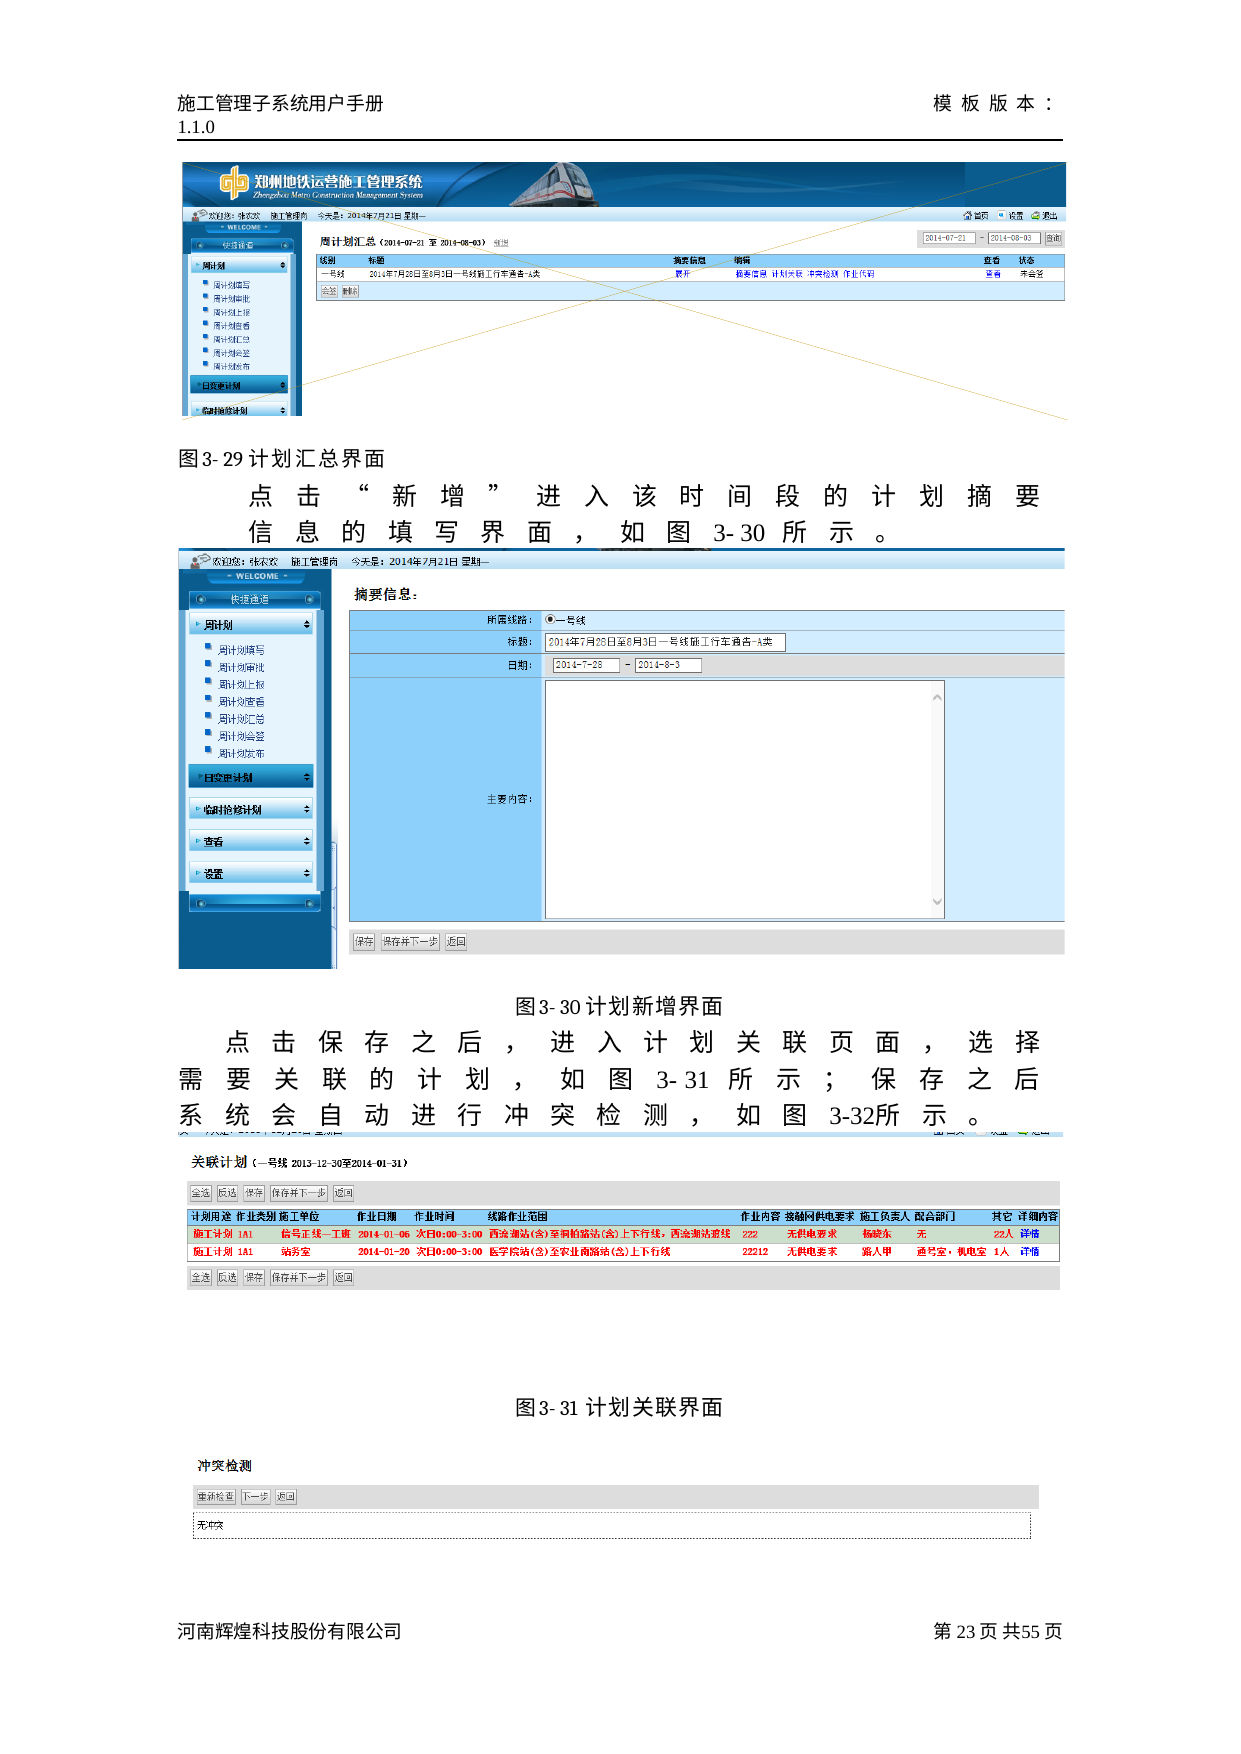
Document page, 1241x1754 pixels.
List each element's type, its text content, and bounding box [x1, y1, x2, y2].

picture [184, 162, 1065, 290]
text 计划关联界面 [179, 1387, 1061, 1424]
text 点击“新增”进入该时间段的计划摘要信息的填写界面，如所示。 [225, 476, 1061, 548]
picture [200, 292, 1050, 416]
picture [178, 1441, 1043, 1589]
text 计划新增界面 [179, 986, 1061, 1023]
picture [182, 163, 622, 416]
picture [178, 1132, 1064, 1359]
picture [178, 548, 1065, 969]
text 点击保存之后，进入计划关联页面，选择需要关联的计划，如所示；保存之后系统会自动进行冲突检测，如图3所示。 [179, 1023, 1061, 1132]
picture [628, 164, 1067, 416]
